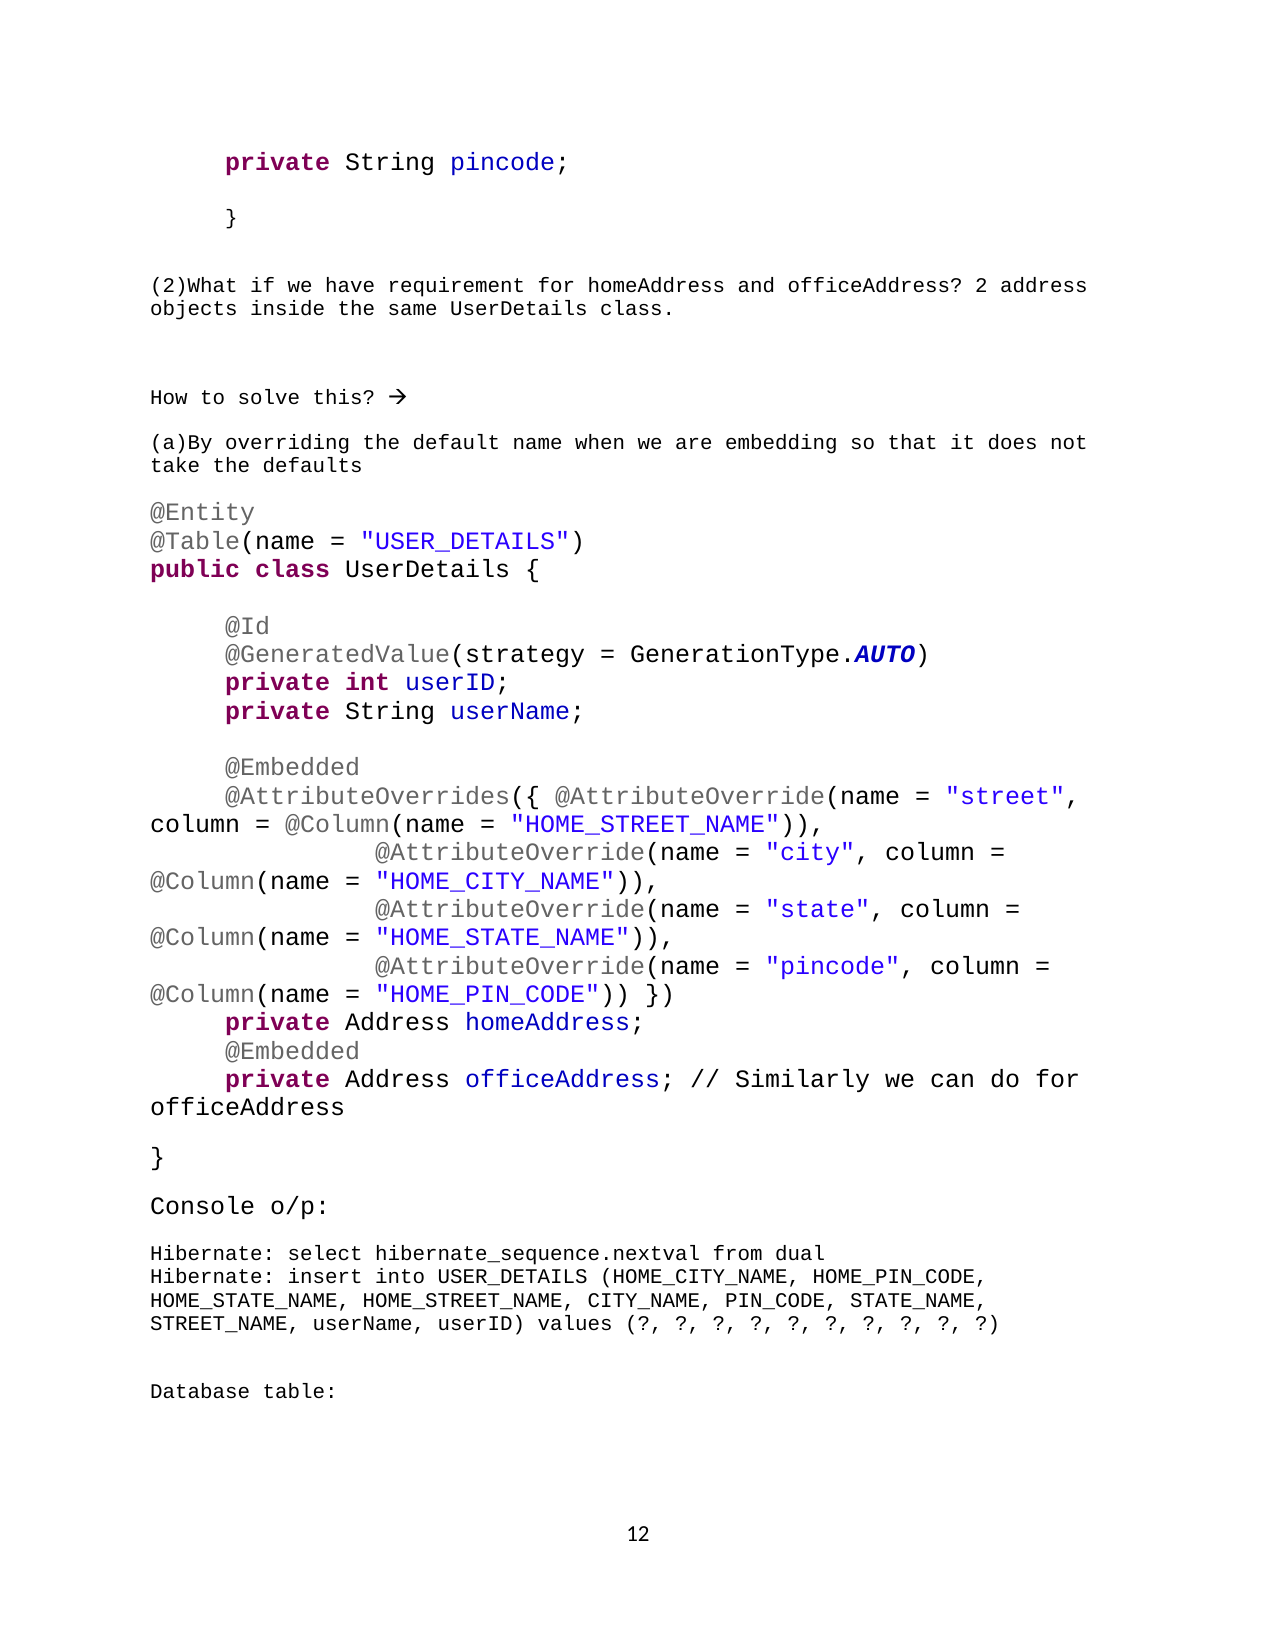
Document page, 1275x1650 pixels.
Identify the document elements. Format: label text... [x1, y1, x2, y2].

text (2)What if we have requirement for homeAddress and officeAddress? 2 address objects inside the same UserDetails class. [150, 275, 1125, 322]
text @Table(name = "USER_DETAILS") [150, 528, 1125, 557]
text private String pincode; [150, 150, 1125, 178]
text How to solve this? [150, 387, 1125, 411]
list } [225, 207, 1125, 230]
text @AttributeOverride(name = "pincode", column = @Column(name = "HOME_PIN_CODE")) }) [150, 953, 1125, 1010]
text Hibernate: insert into USER_DETAILS (HOME_CITY_NAME, HOME_PIN_CODE, HOME_STATE_NAME, HOME_STREET_NAME, CITY_NAME, PIN_CODE, STATE_NAME, STREET_NAME, userName, userID) values (?, ?, ?, ?, ?, ?, ?, ?, ?, ?) [150, 1266, 1125, 1337]
text @AttributeOverride(name = "state", column = @Column(name = "HOME_STATE_NAME")), [150, 897, 1125, 953]
text private Address homeAddress; [150, 1010, 1125, 1038]
text @AttributeOverrides({ @AttributeOverride(name = "street", column = @Column(name = "HOME_STREET_NAME")), [150, 783, 1125, 840]
text (a)By overriding the default name when we are embedding so that it does not take the defaults [150, 432, 1125, 479]
text private String userName; [150, 698, 1125, 727]
text public class UserDetails { [150, 557, 1125, 585]
text } [150, 1144, 1125, 1172]
text Hibernate: select hibernate_sequence.nextval from dual [150, 1242, 1125, 1266]
text @Embedded [150, 755, 1125, 783]
text @Embedded [150, 1038, 1125, 1067]
text private Address officeAddress; // Similarly we can do for officeAddress [150, 1067, 1125, 1123]
text @Id [150, 613, 1125, 642]
text Console o/p: [150, 1193, 1125, 1222]
text @AttributeOverride(name = "city", column = @Column(name = "HOME_CITY_NAME")), [150, 840, 1125, 897]
text private int userID; [150, 670, 1125, 698]
text @GeneratedValue(strategy = GenerationType.AUTO) [150, 642, 1125, 670]
text Database table: [150, 1382, 1125, 1405]
text @Entity [150, 500, 1125, 528]
